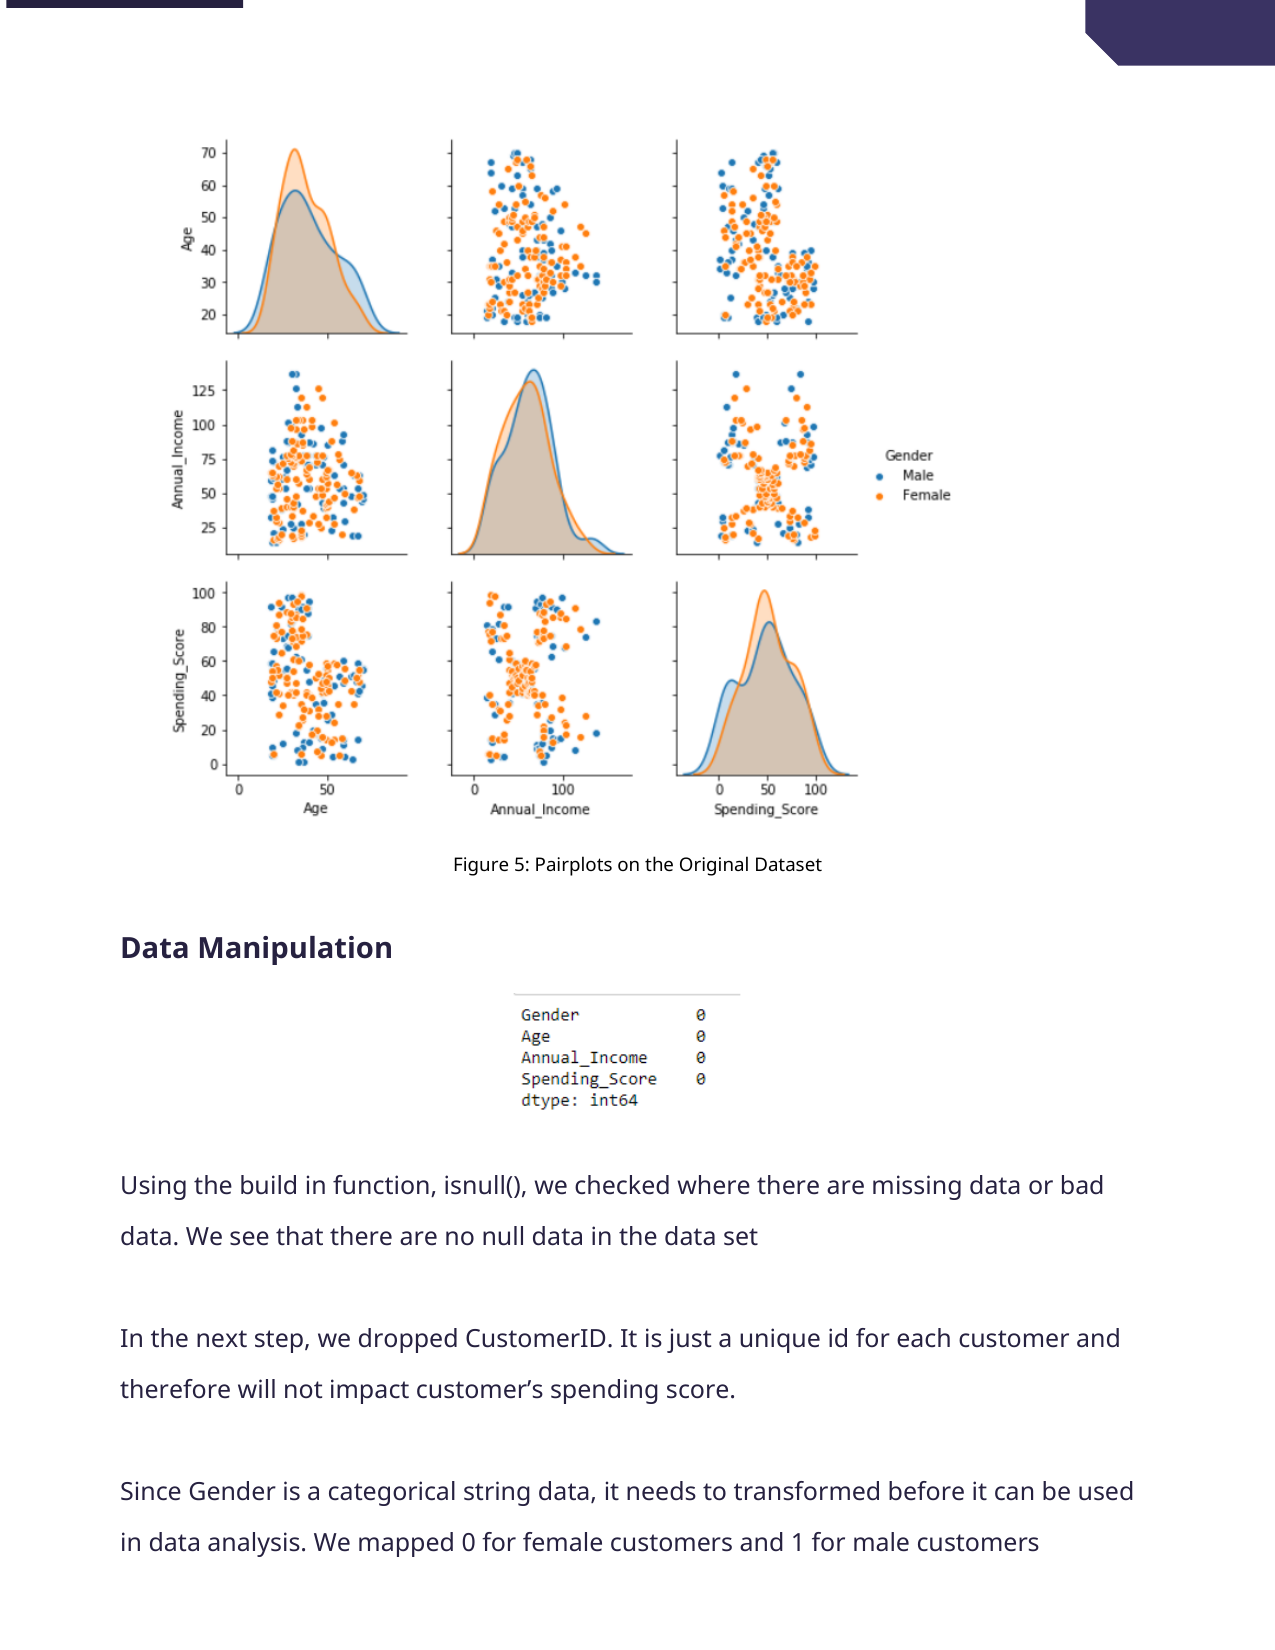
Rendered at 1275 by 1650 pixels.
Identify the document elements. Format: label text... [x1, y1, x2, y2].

text Figure 5: Pairplots on the Original Dataset [120, 852, 1155, 877]
text Since Gender is a categorical string data, it needs to transformed before it can be used in data analysis. We mapped 0 for female customers and 1 for male customers [120, 1474, 1155, 1559]
picture [506, 993, 741, 1131]
text Using the build in function, isnull(), we checked where there are missing data or bad data. We see that there are no null data in the data set [120, 987, 1155, 1253]
picture [120, 110, 997, 835]
text In the next step, we dropped CustomerID. It is just a unique id for each customer and therefore will not impact customer’s spending score. [120, 1321, 1155, 1406]
subtitle Data Manipulation [120, 928, 1155, 967]
